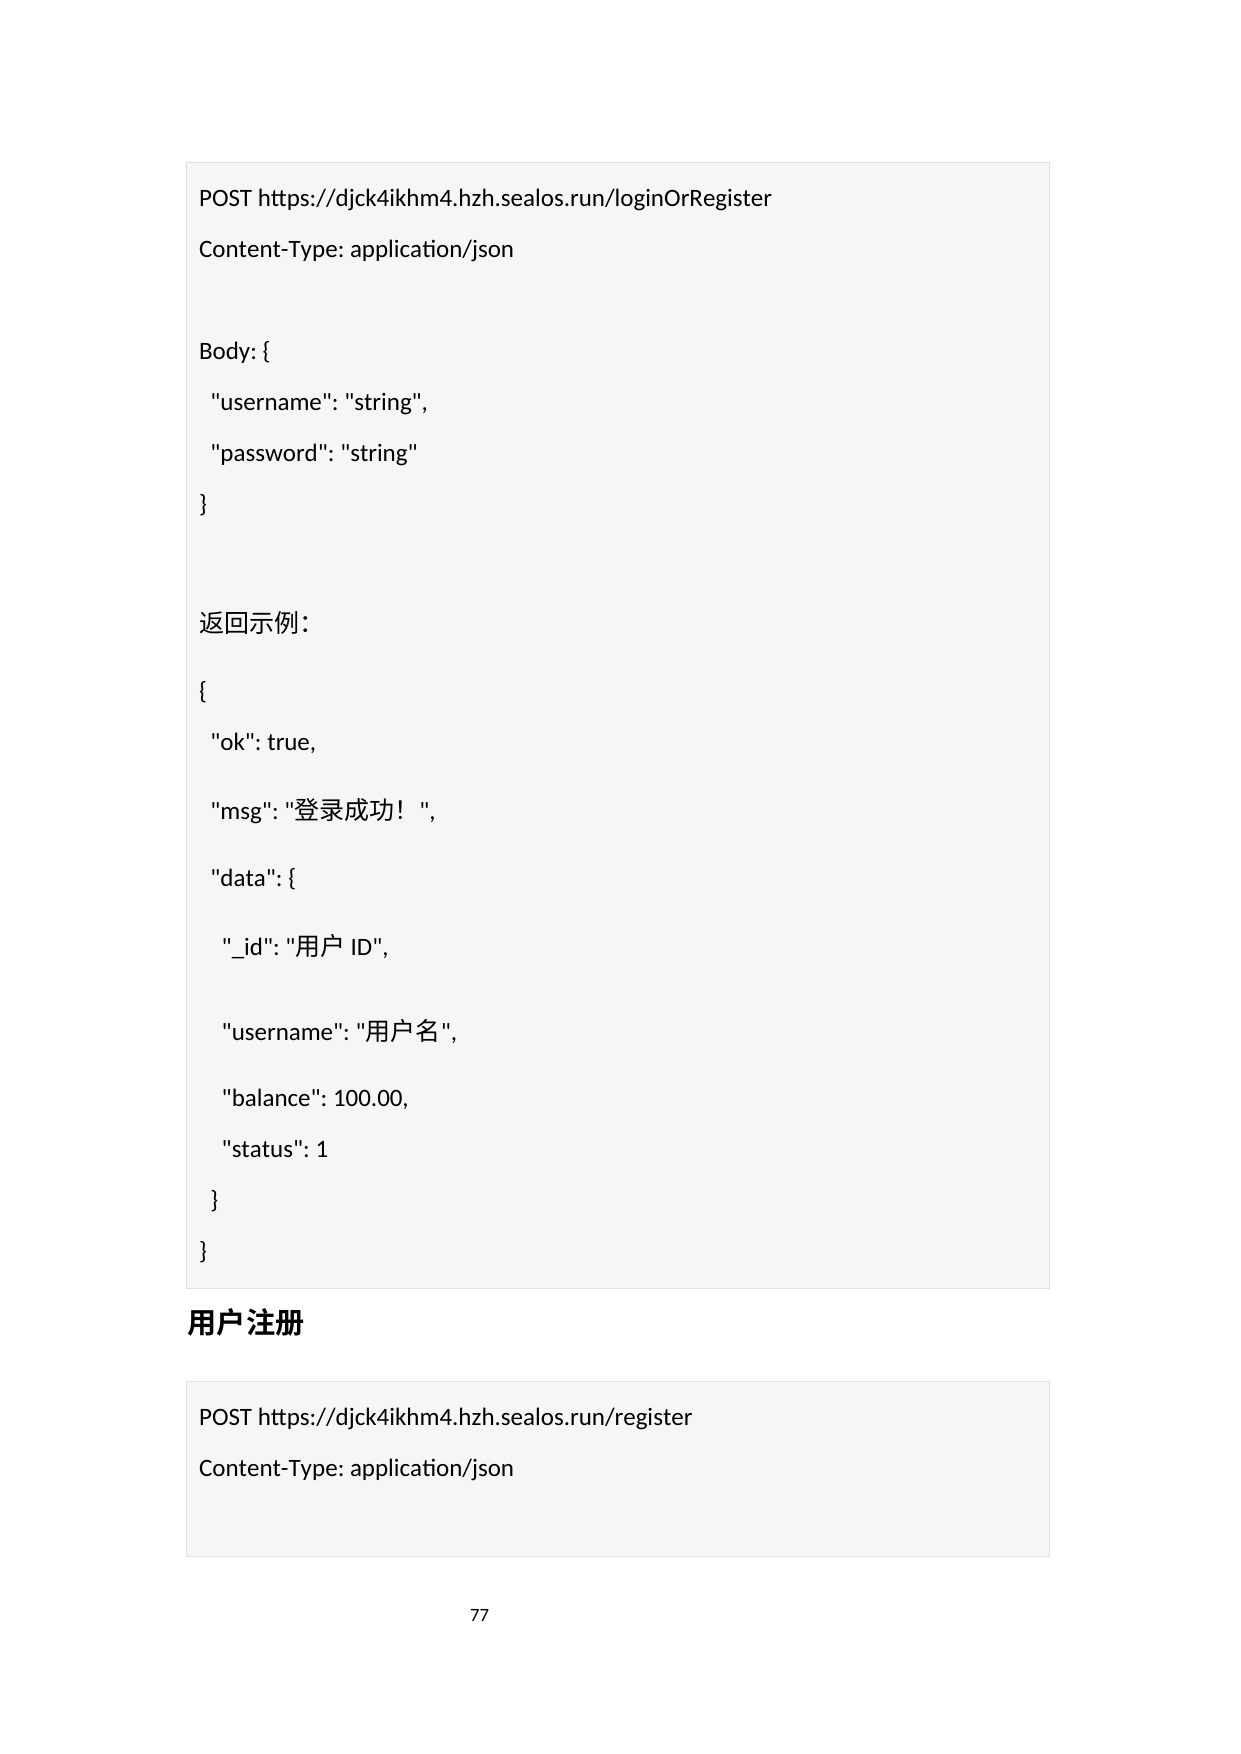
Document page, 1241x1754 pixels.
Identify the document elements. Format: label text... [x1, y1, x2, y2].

text 用户注册 [187, 1289, 1053, 1354]
table_header POST https://djck4ikhm4.hzh.sealos.run/loginOrRegister Content-Type: application/json Body: { "username": "string", "password": "string" } 返回示例： { "ok": true, "msg": "登录成功！", "data": { "_id": "用户ID", "username": "用户名", "balance": 100.00, "status": 1 } } [187, 163, 1049, 1288]
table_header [187, 1382, 1049, 1556]
